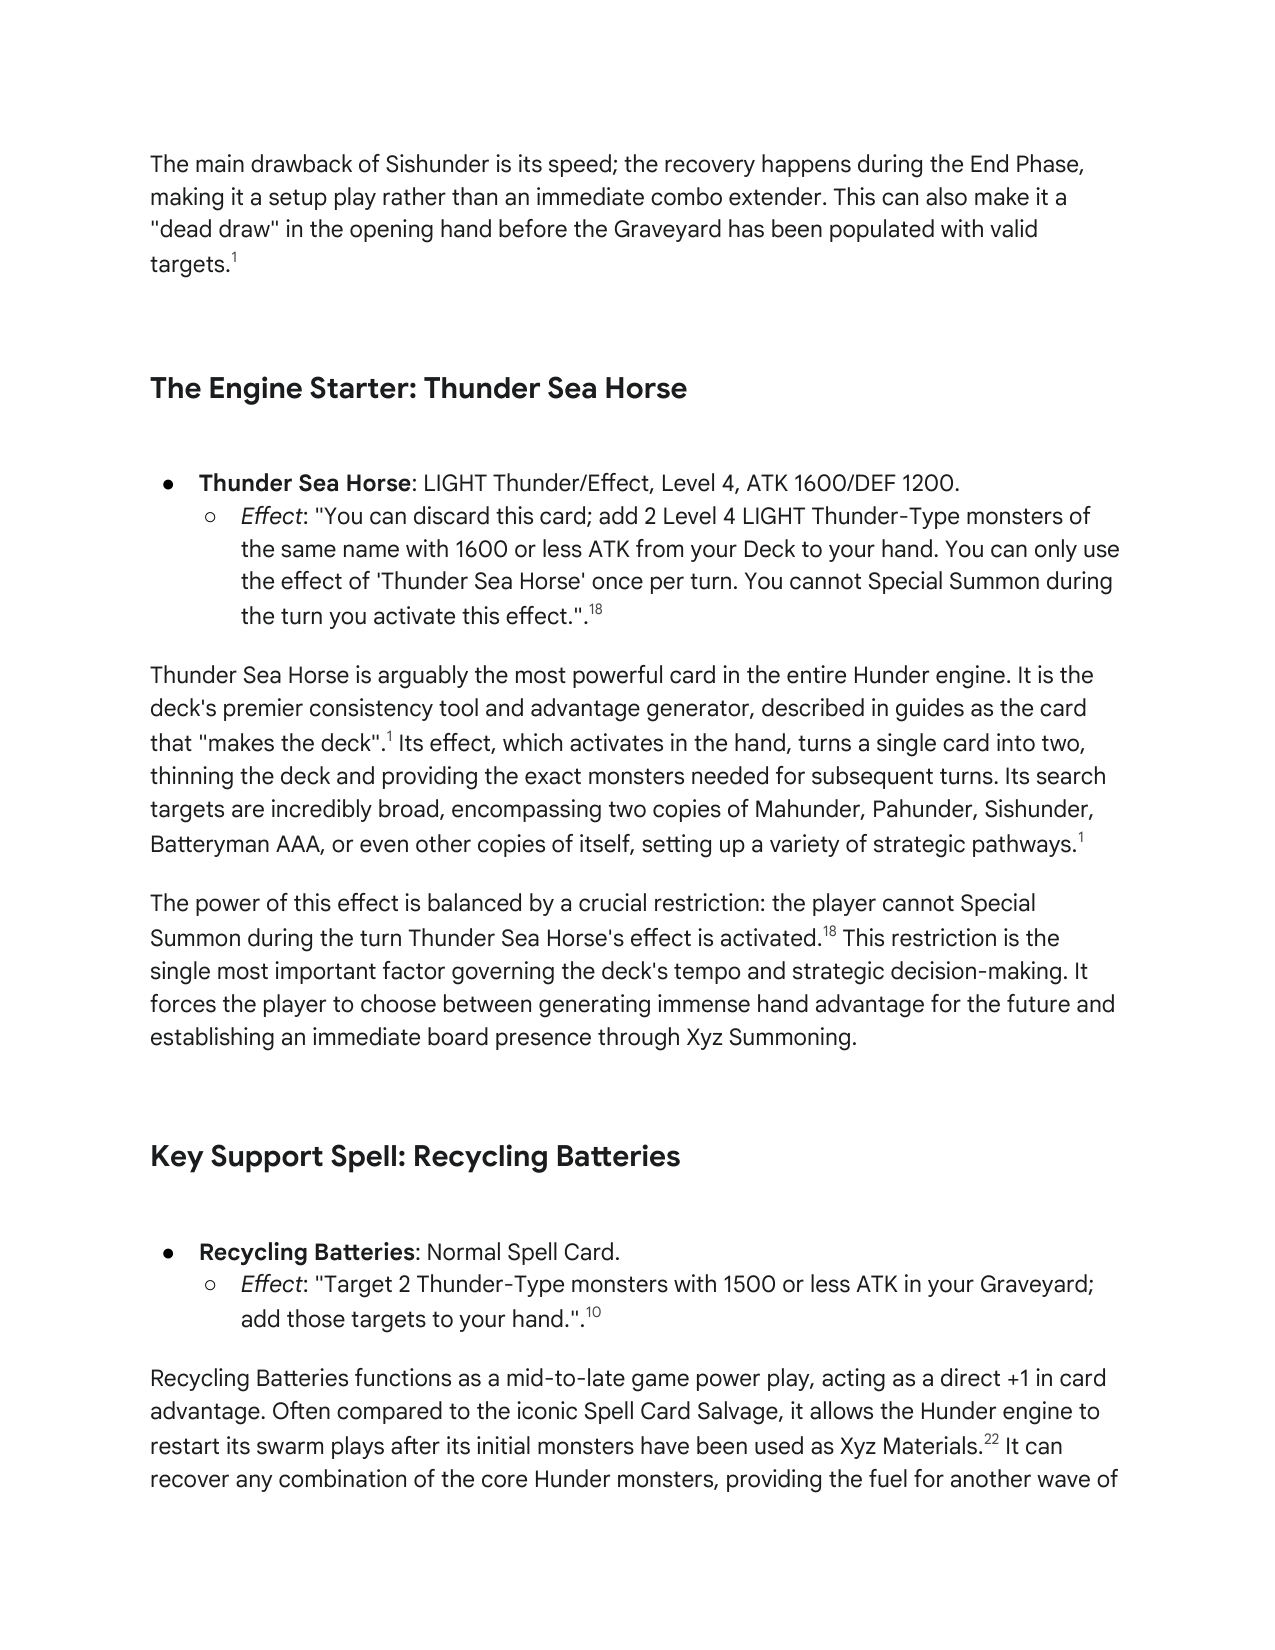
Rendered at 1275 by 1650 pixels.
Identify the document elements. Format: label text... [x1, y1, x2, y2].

text Thunder Sea Horse is arguably the most powerful card in the entire Hunder engine. It is the deck's premier consistency tool and advantage generator, described in guides as the card that "makes the deck".1 Its effect, which activates in the hand, turns a single card into two, thinning the deck and providing the exact monsters needed for subsequent turns. Its search targets are incredibly broad, encompassing two copies of Mahunder, Pahunder, Sishunder, Batteryman AAA, or even other copies of itself, setting up a variety of strategic pathways.1 [150, 661, 1125, 860]
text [150, 1364, 1125, 1494]
list Recycling Batteries: Normal Spell Card. [161, 1238, 1125, 1266]
subtitle The Engine Starter: Thunder Sea Horse [150, 370, 1125, 407]
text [150, 150, 1125, 280]
text The power of this effect is balanced by a crucial restriction: the player cannot Special Summon during the turn Thunder Sea Horse's effect is activated.18 This restriction is the single most important factor governing the deck's tempo and strategic decision-making. It forces the player to choose between generating immense hand advantage for the future and establishing an immediate board presence through Xyz Summoning. [150, 889, 1125, 1052]
list Effect: "Target 2 Thunder-Type monsters with 1500 or less ATK in your Graveyard; add those targets to your hand.".10 [203, 1270, 1125, 1335]
list Effect: "You can discard this card; add 2 Level 4 LIGHT Thunder-Type monsters of the same name with 1600 or less ATK from your Deck to your hand. You can only use the effect of 'Thunder Sea Horse' once per turn. You cannot Special Summon during the turn you activate this effect.".18 [203, 502, 1125, 632]
list Thunder Sea Horse: LIGHT Thunder/Effect, Level 4, ATK 1600/DEF 1200. [161, 469, 1125, 498]
subtitle Key Support Spell: Recycling Batteries [150, 1138, 1125, 1175]
